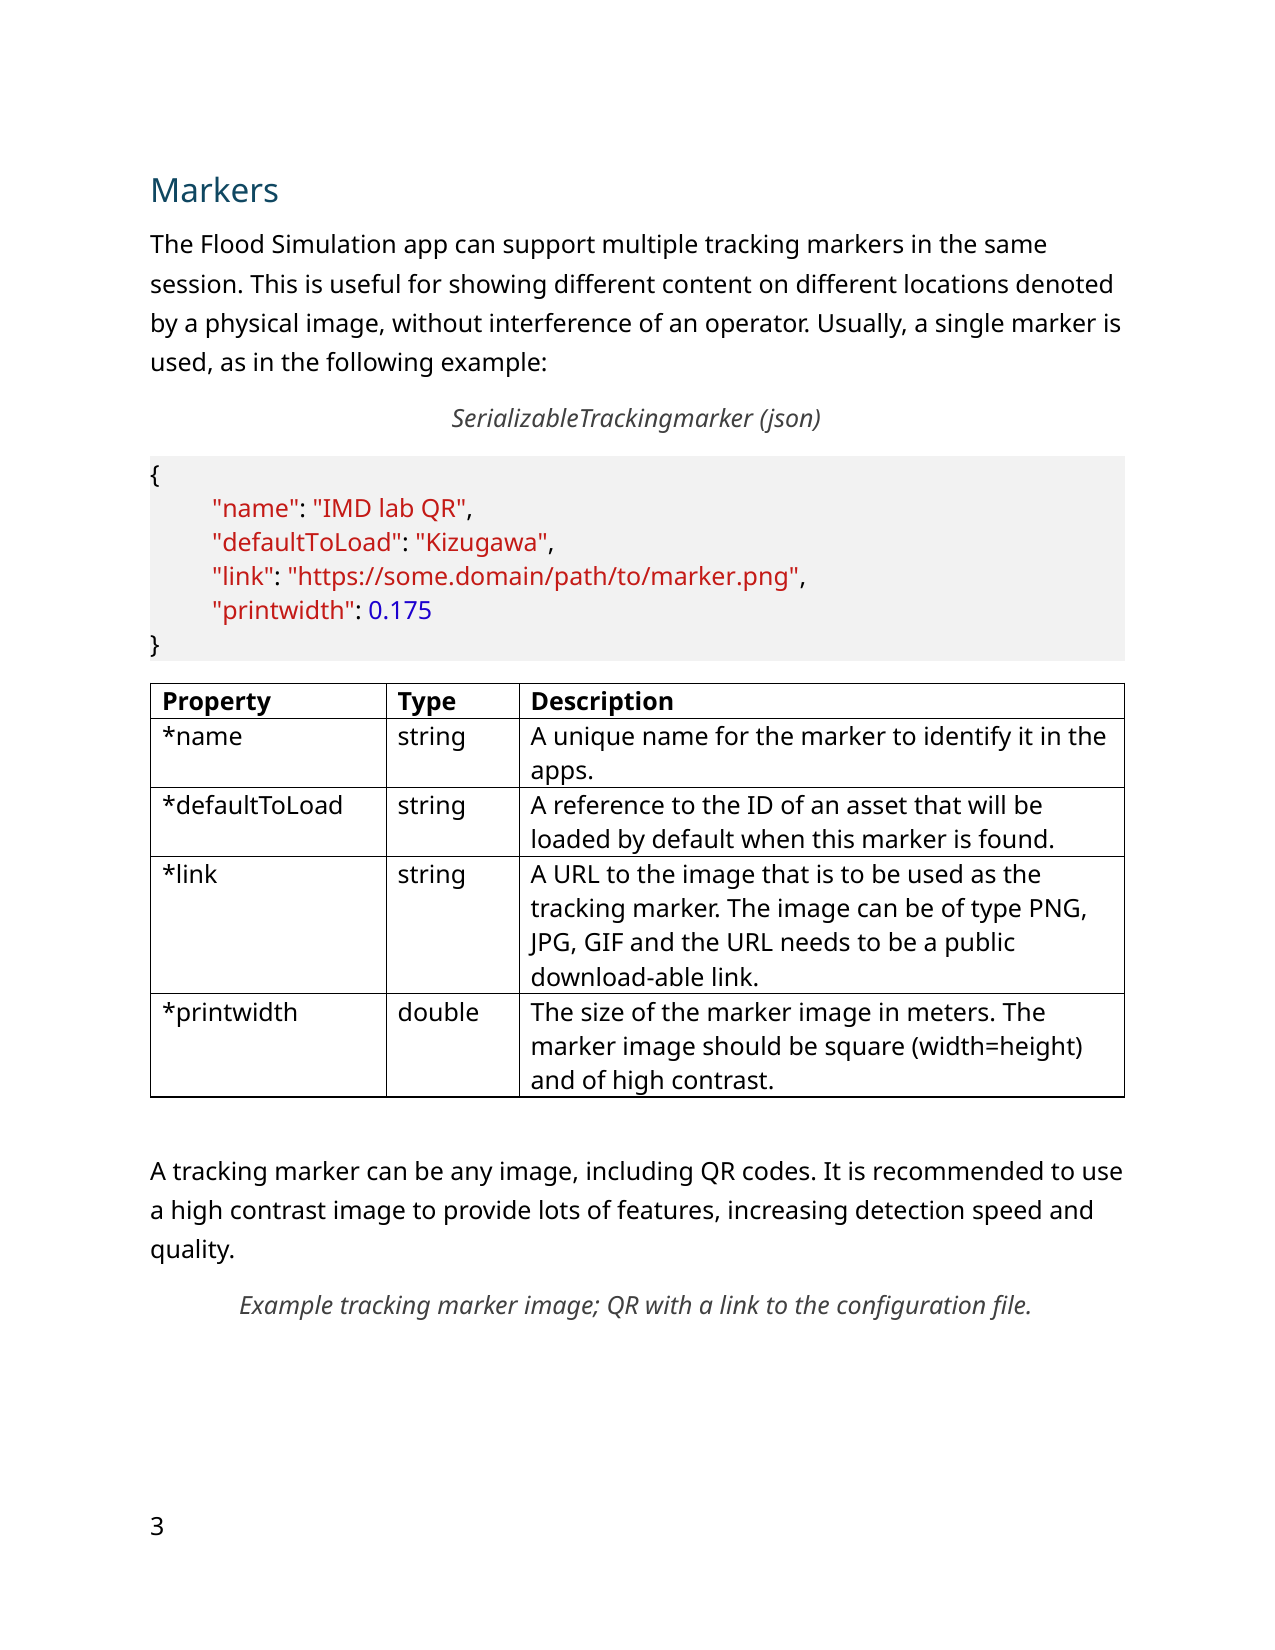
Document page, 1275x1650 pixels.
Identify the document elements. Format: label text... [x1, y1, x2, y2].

text } [150, 627, 1125, 661]
text The Flood Simulation app can support multiple tracking markers in the same session. This is useful for showing different content on different locations denoted by a physical image, without interference of an operator. Usually, a single marker is used, as in the following example: [150, 227, 1125, 379]
table_header Description [520, 684, 1124, 718]
text "printwidth": 0.175 [150, 593, 1125, 627]
text "name": "IMD lab QR", [150, 490, 1125, 524]
table_cell A reference to the ID of an asset that will be loaded by default when this marker is found. [520, 788, 1124, 856]
table_cell A unique name for the marker to identify it in the apps. [520, 719, 1124, 787]
subtitle Markers [150, 167, 1125, 212]
text { [150, 456, 1125, 490]
text A tracking marker can be any image, including QR codes. It is recommended to use a high contrast image to provide lots of features, increasing detection speed and quality. [150, 1153, 1125, 1266]
table_cell *name [151, 719, 386, 787]
table_header Property [151, 684, 386, 718]
text "link": "https://some.domain/path/to/marker.png", [150, 558, 1125, 593]
text SerializableTrackingmarker (json) [150, 401, 1125, 434]
table_cell string [387, 857, 519, 993]
table_cell *printwidth [151, 994, 386, 1096]
table_cell string [387, 788, 519, 856]
text "defaultToLoad": "Kizugawa", [150, 524, 1125, 558]
table_cell string [387, 719, 519, 787]
table_header Type [387, 684, 519, 718]
table_cell The size of the marker image in meters. The marker image should be square (width=height) and of high contrast. [520, 994, 1124, 1096]
table_cell double [387, 994, 519, 1096]
table_cell *link [151, 857, 386, 993]
table_cell A URL to the image that is to be used as the tracking marker. The image can be of type PNG, JPG, GIF and the URL needs to be a public download-able link. [520, 857, 1124, 993]
table_cell *defaultToLoad [151, 788, 386, 856]
text Example tracking marker image; QR with a link to the configuration file. [150, 1287, 1125, 1322]
